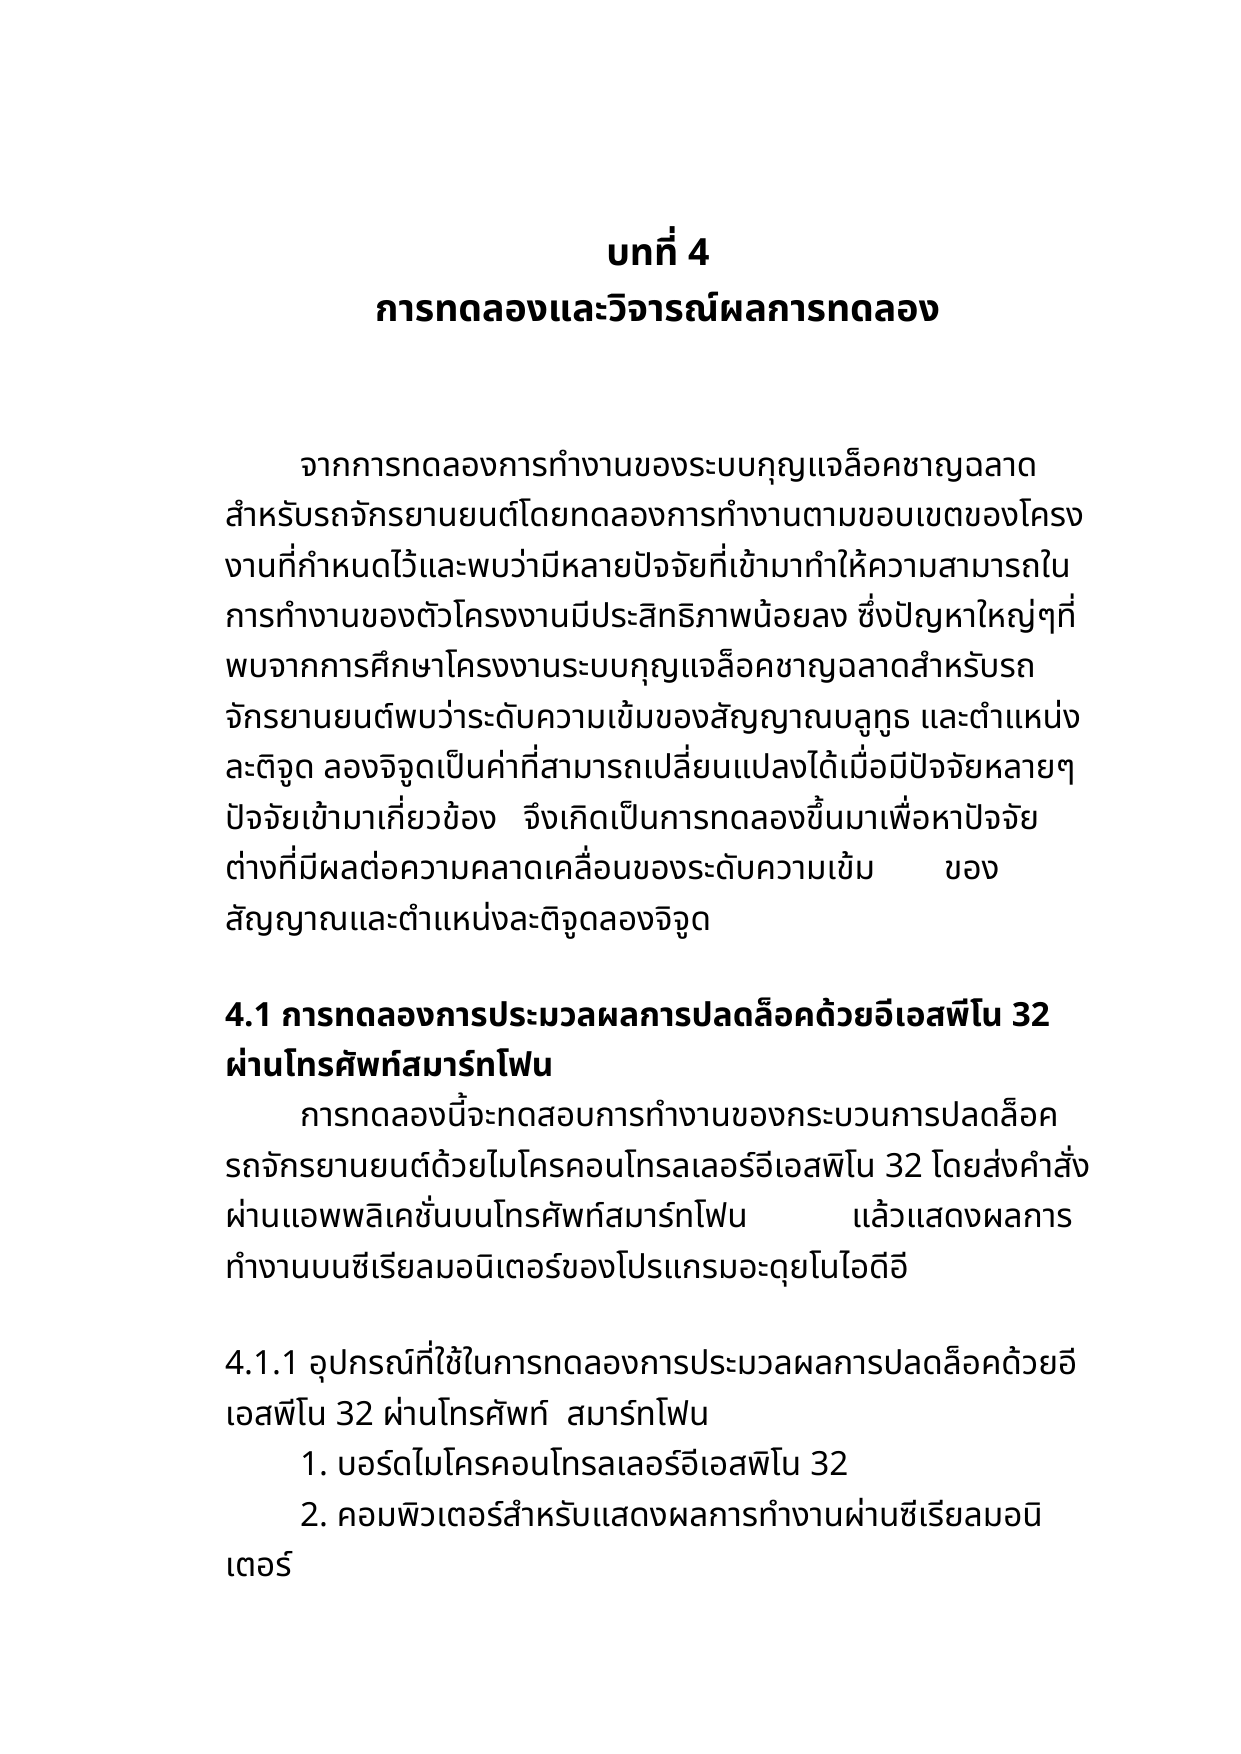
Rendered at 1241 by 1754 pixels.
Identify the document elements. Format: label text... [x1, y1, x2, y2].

text 2. คอมพิวเตอร์สำหรับแสดงผลการทำงานผ่านซีเรียลมอนิเตอร์ [225, 1491, 1090, 1592]
text จากการทดลองการทำงานของระบบกุญแจล็อคชาญฉลาดสำหรับรถจักรยานยนต์โดยทดลองการทำงานตามขอบเขตของโครงงานที่กำหนดไว้และพบว่ามีหลายปัจจัยที่เข้ามาทำให้ความสามารถในการทำงานของตัวโครงงานมีประสิทธิภาพน้อยลง ซึ่งปัญหาใหญ่ๆที่พบจากการศึกษาโครงงานระบบกุญแจล็อคชาญฉลาดสำหรับรถจักรยานยนต์พบว่าระดับความเข้มของสัญญาณบลูทูธ และตำแหน่งละติจูด ลองจิจูดเป็นค่าที่สามารถเปลี่ยนแปลงได้เมื่อมีปัจจัยหลายๆปัจจัยเข้ามาเกี่ยวข้อง จึงเกิดเป็นการทดลองขึ้นมาเพื่อหาปัจจัยต่างที่มีผลต่อความคลาดเคลื่อนของระดับความเข้ม ของสัญญาณและตำแหน่งละติจูดลองจิจูด [225, 441, 1090, 945]
text 4.1 การทดลองการประมวลผลการปลดล็อคด้วยอีเอสพีโน 32 ผ่านโทรศัพท์สมาร์ทโฟน [225, 990, 1090, 1091]
text บทที่ 4 [225, 225, 1090, 282]
text 1. บอร์ดไมโครคอนโทรลเลอร์อีเอสพิโน 32 [225, 1440, 1090, 1491]
text การทดลองนี้จะทดสอบการทำงานของกระบวนการปลดล็อครถจักรยานยนต์ด้วยไมโครคอนโทรลเลอร์อีเอสพิโน 32 โดยส่งคำสั่งผ่านแอพพลิเคชั่นบนโทรศัพท์สมาร์ทโฟน แล้วแสดงผลการทำงานบนซีเรียลมอนิเตอร์ของโปรแกรมอะดุยโนไอดีอี [225, 1091, 1090, 1293]
text การทดลองและวิจารณ์ผลการทดลอง [225, 282, 1090, 339]
text 4.1.1 อุปกรณ์ที่ใช้ในการทดลองการประมวลผลการปลดล็อคด้วยอีเอสพีโน 32 ผ่านโทรศัพท์ สมาร์ทโฟน [225, 1339, 1090, 1440]
